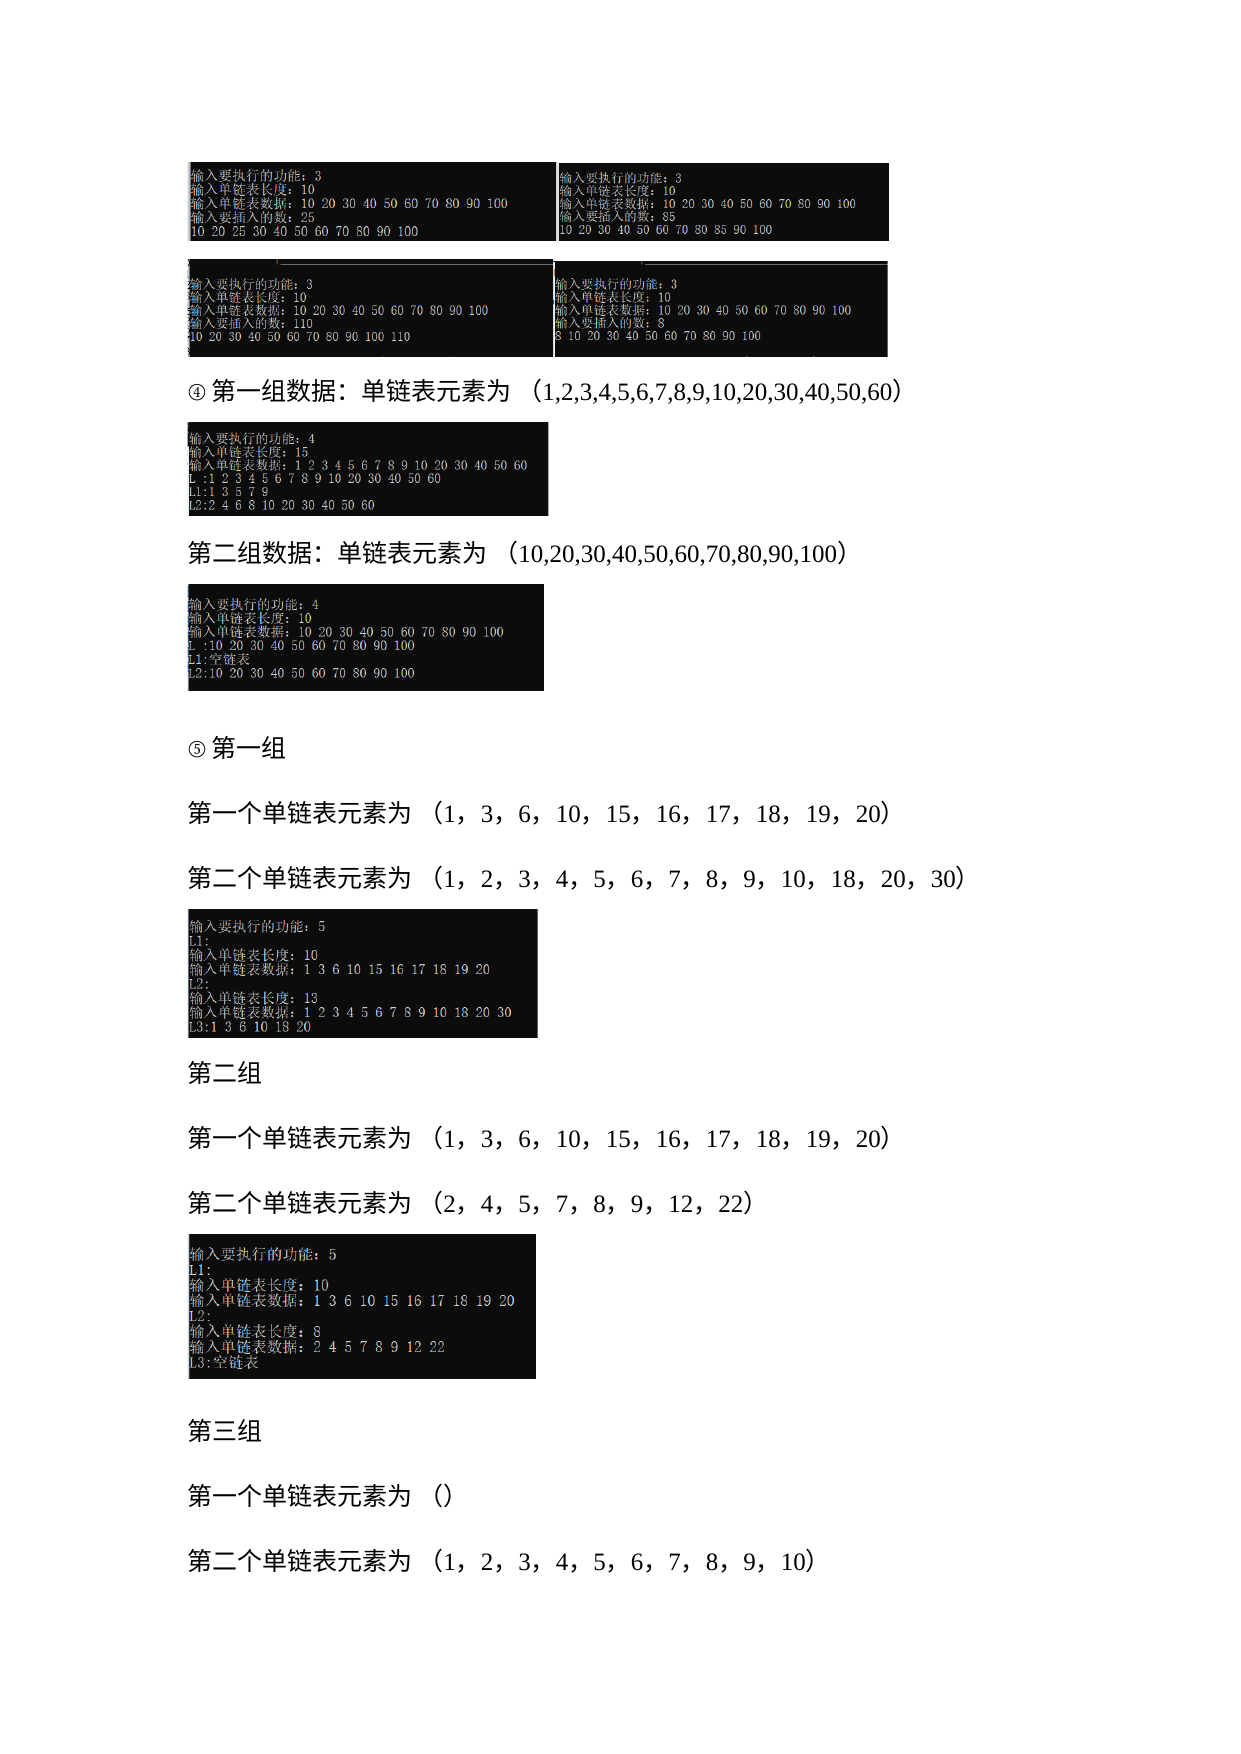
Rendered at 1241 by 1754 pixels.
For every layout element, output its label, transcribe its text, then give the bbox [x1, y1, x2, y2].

picture [187, 584, 544, 691]
picture [187, 259, 888, 357]
picture [187, 162, 889, 241]
picture [187, 909, 538, 1038]
text ④第一组数据：单链表元素为 （1,2,3,4,5,6,7,8,9,10,20,30,40,50,60） [187, 357, 1053, 422]
text 第二个单链表元素为 （1，2，3，4，5，6，7，8，9，10，18，20，30） [187, 844, 1053, 909]
text 第二组数据：单链表元素为 （10,20,30,40,50,60,70,80,90,100） [187, 519, 1053, 584]
text 第一个单链表元素为 （） [187, 1462, 1053, 1527]
text 第二组 [187, 1039, 1053, 1104]
picture [187, 422, 549, 516]
text 第二个单链表元素为 （1，2，3，4，5，6，7，8，9，10） [187, 1527, 1053, 1592]
text 第二个单链表元素为 （2，4，5，7，8，9，12，22） [187, 1169, 1053, 1234]
text 第三组 [187, 1397, 1053, 1462]
text ⑤第一组 [187, 714, 1053, 779]
picture [187, 1234, 536, 1379]
text 第一个单链表元素为 （1，3，6，10，15，16，17，18，19，20） [187, 1104, 1053, 1169]
text 第一个单链表元素为 （1，3，6，10，15，16，17，18，19，20） [187, 779, 1053, 844]
